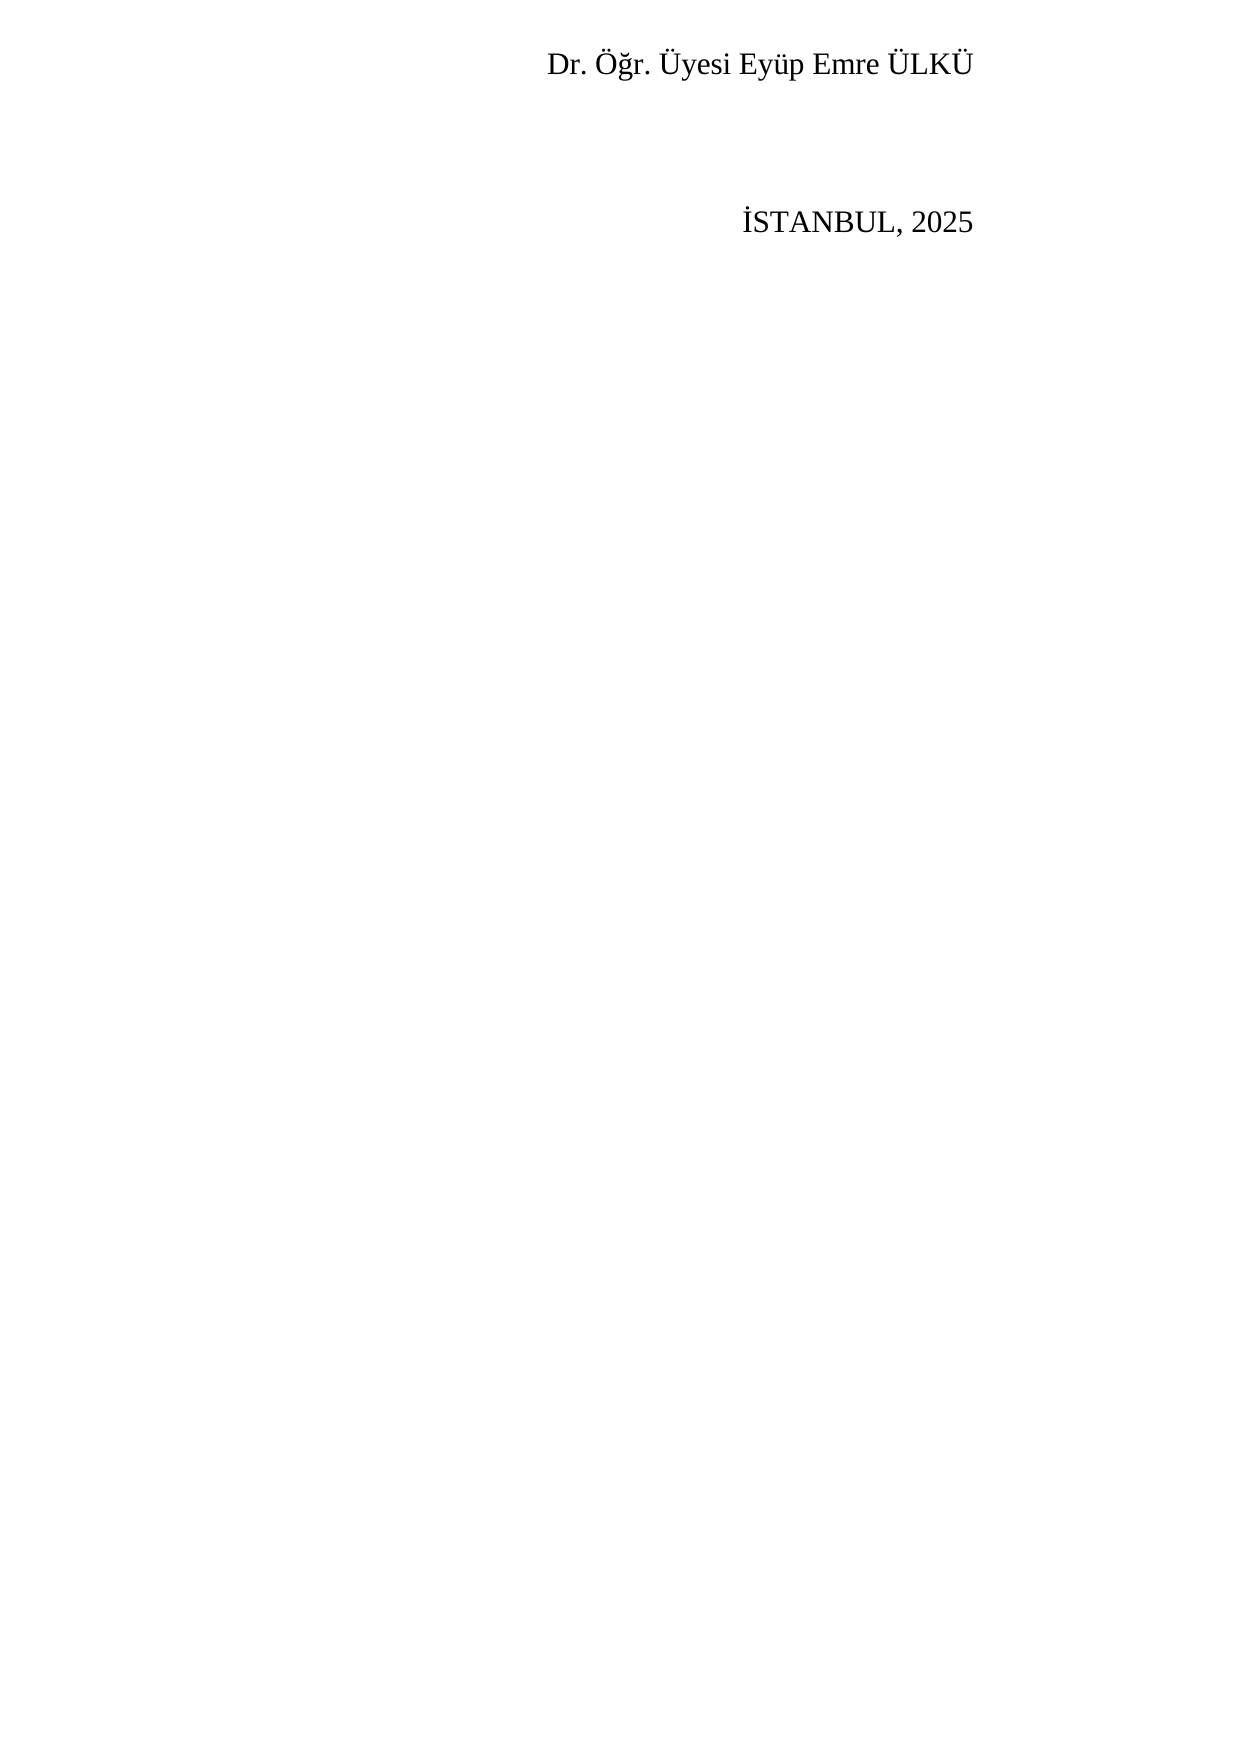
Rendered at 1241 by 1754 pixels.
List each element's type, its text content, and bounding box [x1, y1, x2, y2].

text Dr. Öğr. Üyesi Eyüp Emre ÜLKÜ [269, 45, 973, 81]
text İSTANBUL, 2025 [269, 204, 973, 240]
